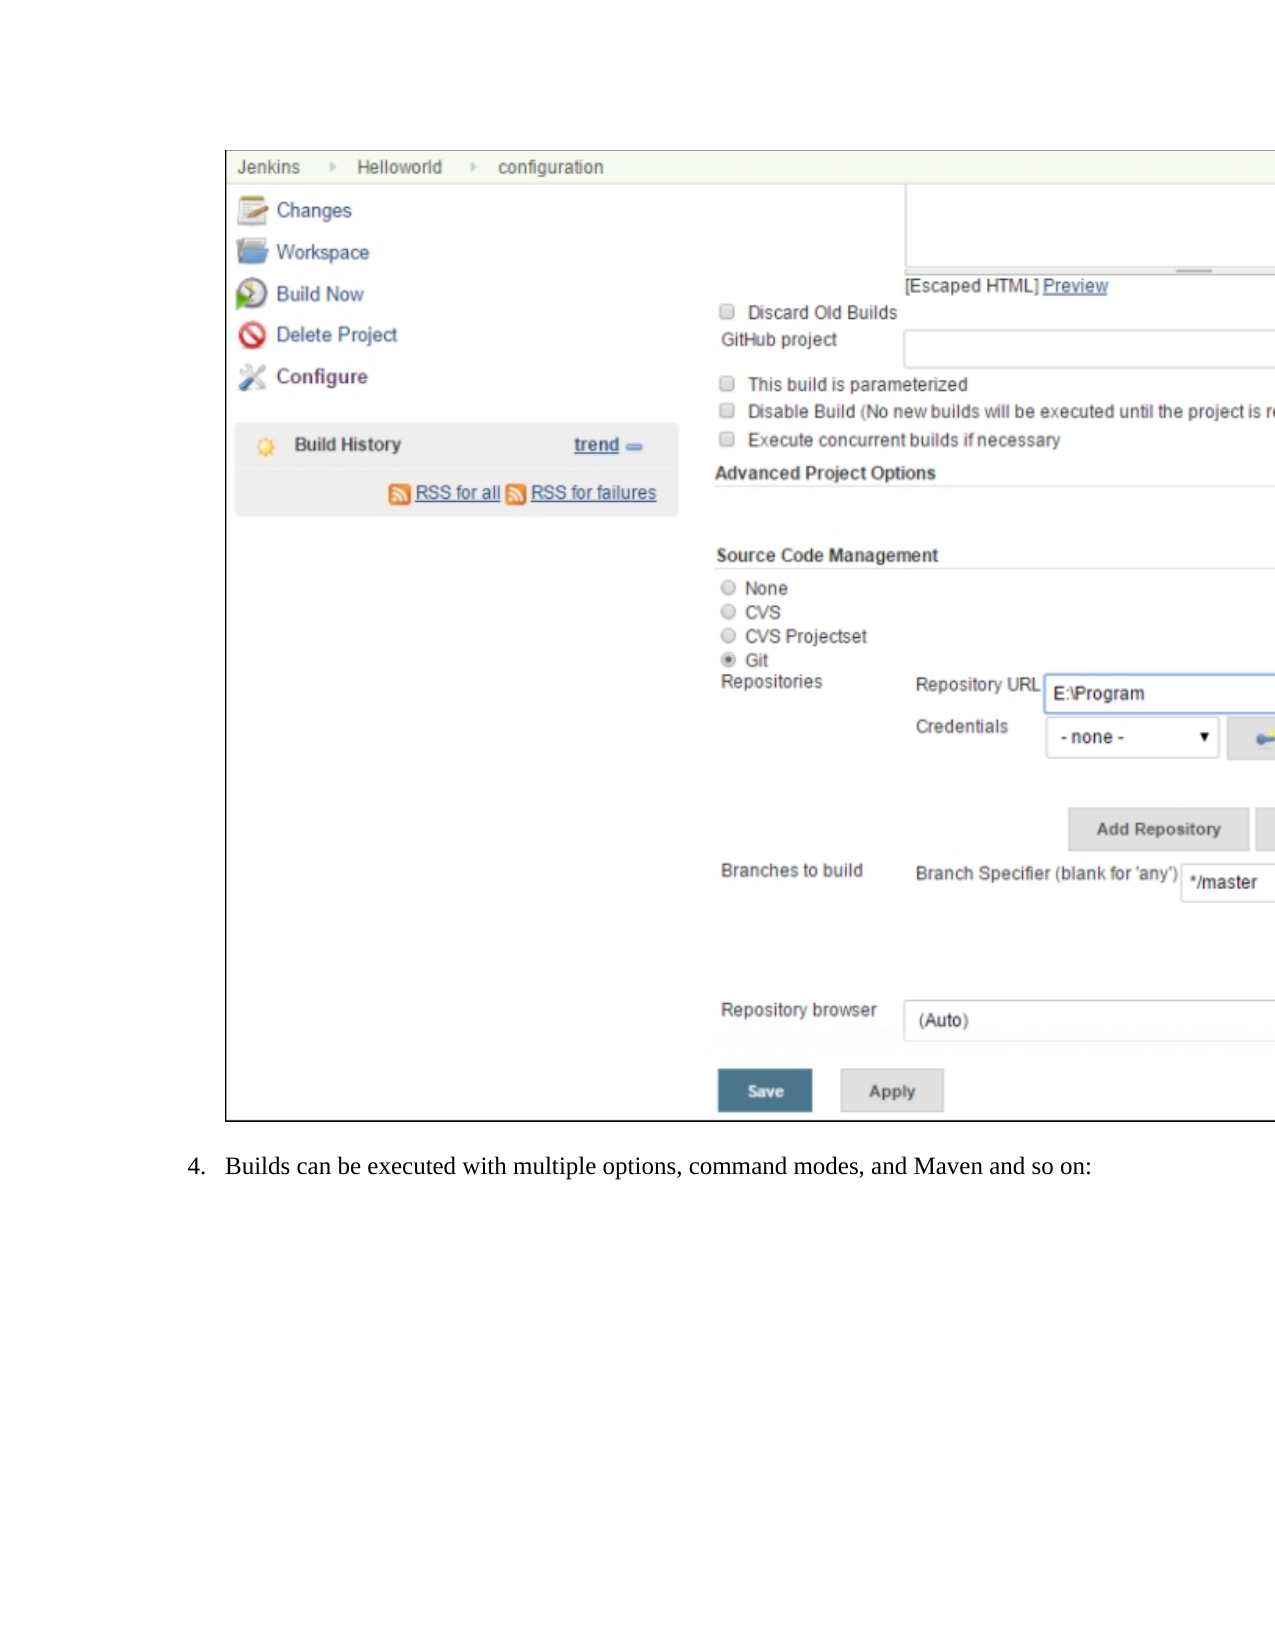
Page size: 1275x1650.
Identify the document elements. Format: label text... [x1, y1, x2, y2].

picture [225, 150, 1275, 1122]
list Builds can be executed with multiple options, command modes, and Maven and so on: [187, 1151, 1125, 1180]
